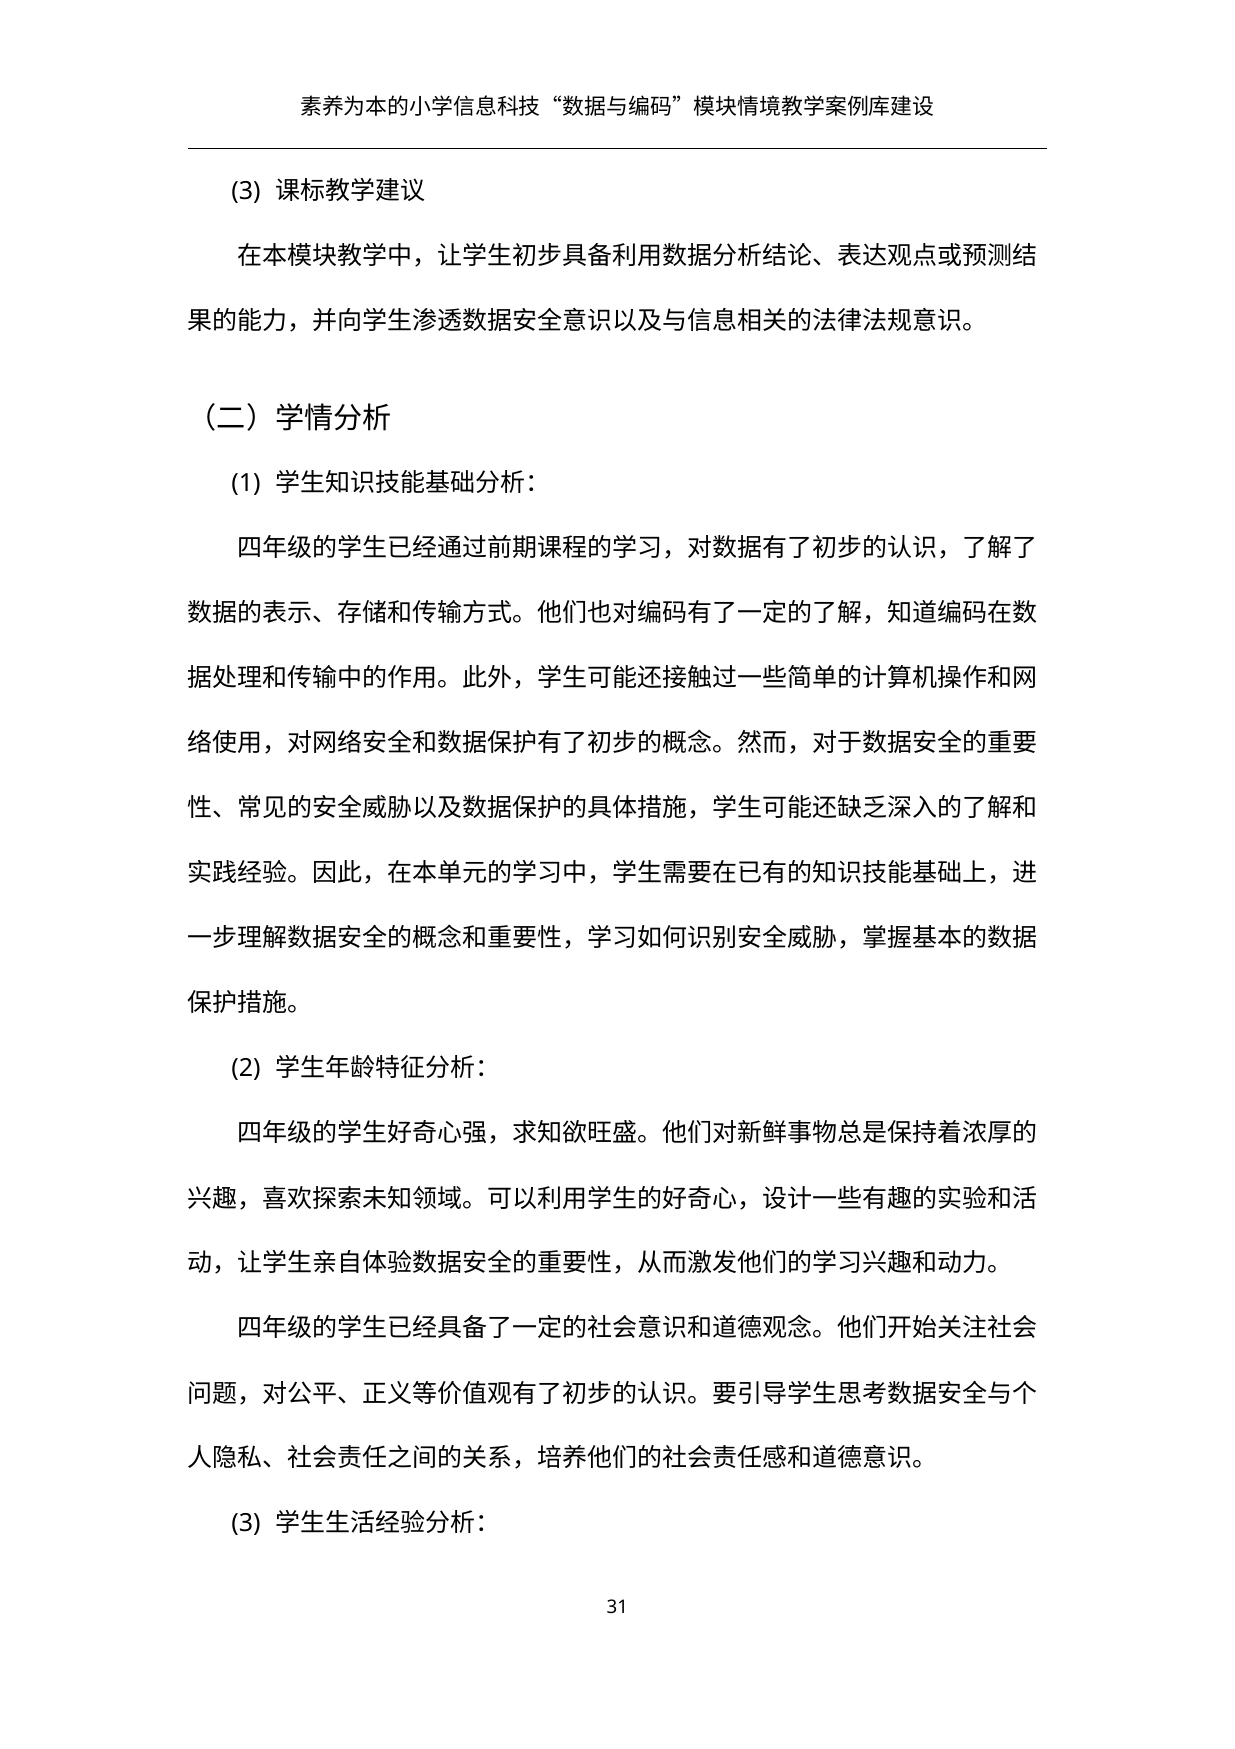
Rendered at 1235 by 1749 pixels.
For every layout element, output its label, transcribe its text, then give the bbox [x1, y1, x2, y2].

list 学生知识技能基础分析： [231, 449, 1047, 514]
list 学生生活经验分析： [231, 1489, 1047, 1554]
list 四年级的学生好奇心强，求知欲旺盛。他们对新鲜事物总是保持着浓厚的兴趣，喜欢探索未知领域。可以利用学生的好奇心，设计一些有趣的实验和活动，让学生亲自体验数据安全的重要性，从而激发他们的学习兴趣和动力。 [187, 1099, 1047, 1294]
list 四年级的学生已经通过前期课程的学习，对数据有了初步的认识，了解了数据的表示、存储和传输方式。他们也对编码有了一定的了解，知道编码在数据处理和传输中的作用。此外，学生可能还接触过一些简单的计算机操作和网络使用，对网络安全和数据保护有了初步的概念。然而，对于数据安全的重要性、常见的安全威胁以及数据保护的具体措施，学生可能还缺乏深入的了解和实践经验。因此，在本单元的学习中，学生需要在已有的知识技能基础上，进一步理解数据安全的概念和重要性，学习如何识别安全威胁，掌握基本的数据保护措施。 [187, 514, 1047, 1034]
list 学情分析 [187, 384, 1047, 449]
list 四年级的学生已经具备了一定的社会意识和道德观念。他们开始关注社会问题，对公平、正义等价值观有了初步的认识。要引导学生思考数据安全与个人隐私、社会责任之间的关系，培养他们的社会责任感和道德意识。 [187, 1294, 1047, 1489]
list 课标教学建议 [231, 157, 1047, 222]
text 在本模块教学中，让学生初步具备利用数据分析结论、表达观点或预测结果的能力，并向学生渗透数据安全意识以及与信息相关的法律法规意识。 [187, 222, 1047, 352]
list 学生年龄特征分析： [231, 1034, 1047, 1099]
